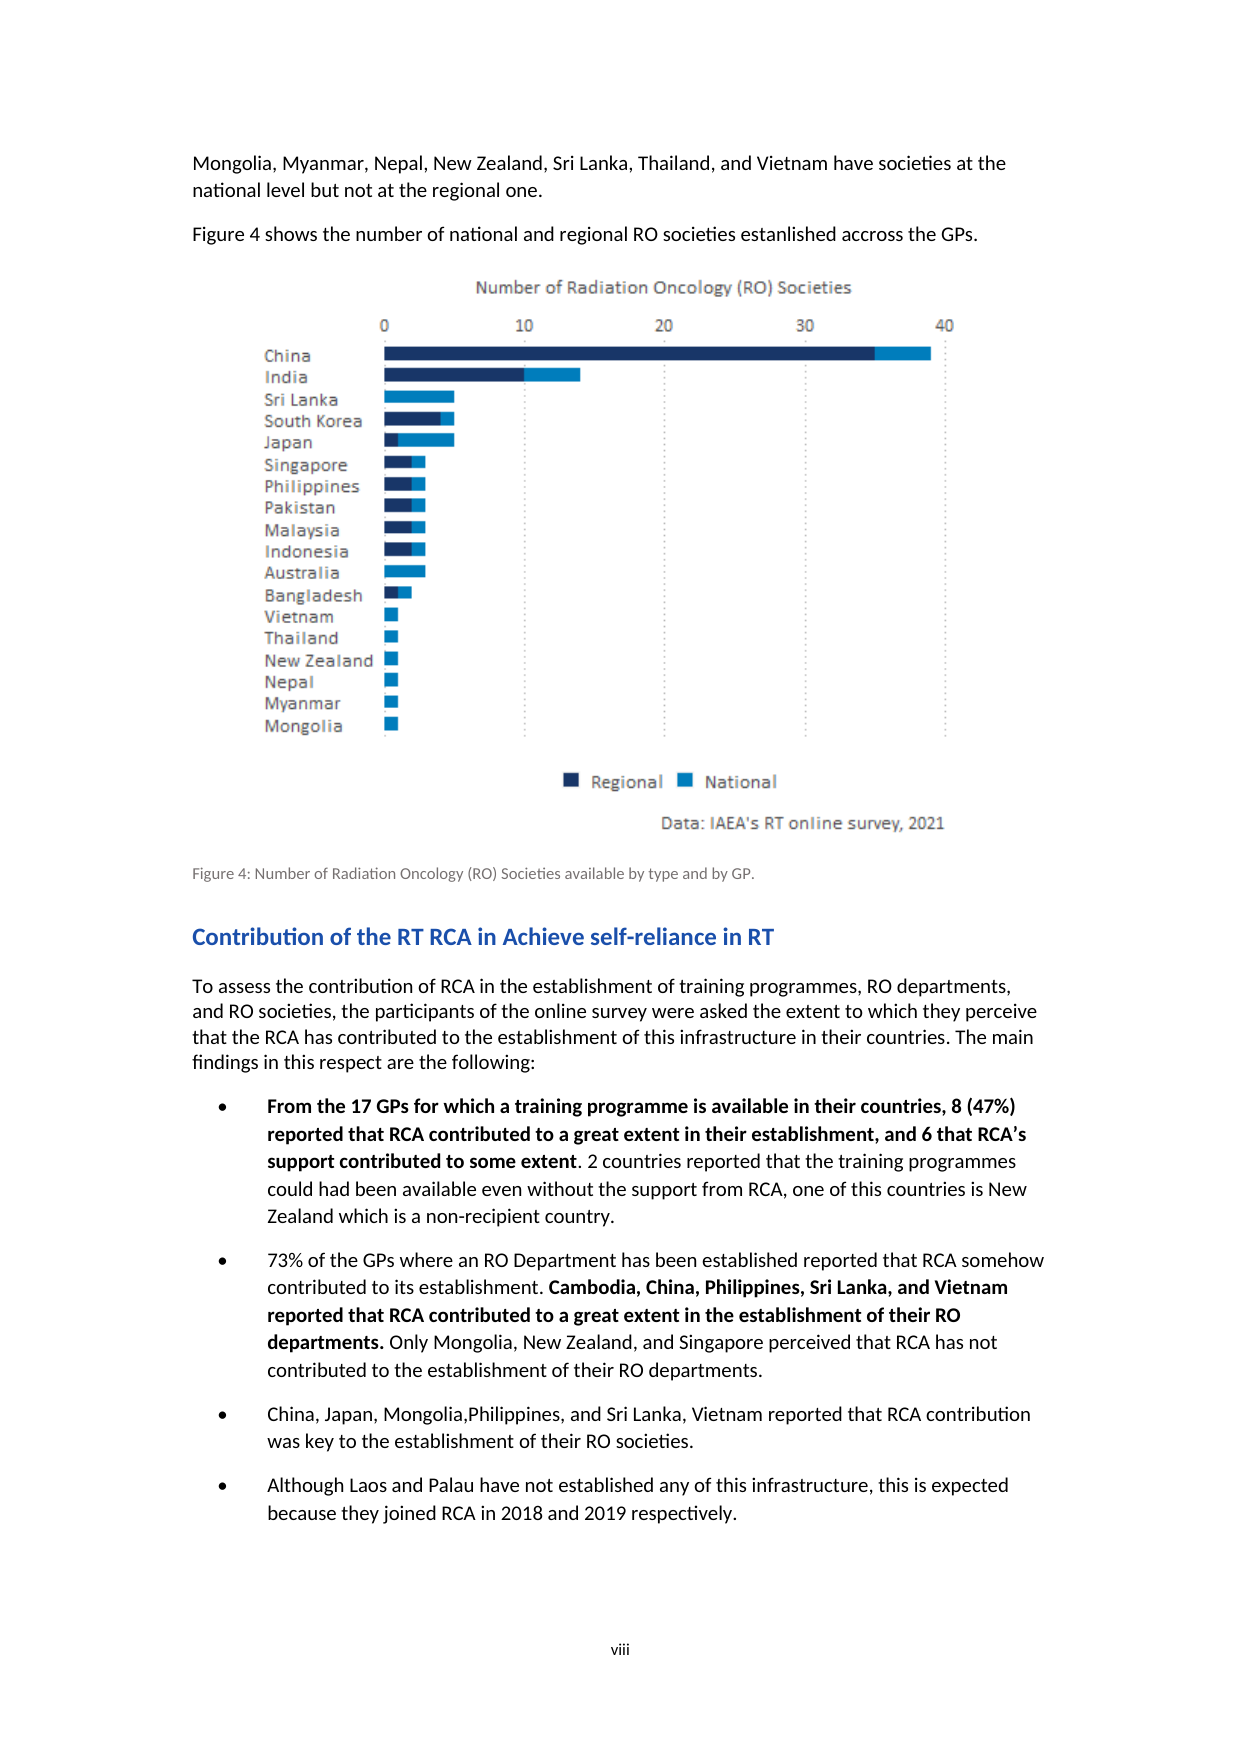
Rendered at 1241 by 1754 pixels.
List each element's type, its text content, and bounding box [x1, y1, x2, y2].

text Figure 4 shows the number of national and regional RO societies estanlished accross the GPs. [192, 221, 1048, 247]
picture [210, 265, 957, 843]
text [192, 150, 1048, 203]
text Figure 4: Number of Radiation Oncology (RO) Societies available by type and by GP. [192, 864, 1048, 884]
list China, Japan, Mongolia,Philippines, and Sri Lanka, Vietnam reported that RCA contribution was key to the establishment of their RO societies. [217, 1401, 1048, 1454]
list 73% of the GPs where an RO Department has been established reported that RCA somehow contributed to its establishment. Cambodia, China, Philippines, Sri Lanka, and Vietnam reported that RCA contributed to a great extent in the establishment of their RO departments. Only Mongolia, New Zealand, and Singapore perceived that RCA has not contributed to the establishment of their RO departments. [217, 1247, 1048, 1382]
list From the 17 GPs for which a training programme is available in their countries, 8 (47%) reported that RCA contributed to a great extent in their establishment, and 6 that RCA’s support contributed to some extent. 2 countries reported that the training programmes could had been available even without the support from RCA, one of this countries is New Zealand which is a non-recipient country. [217, 1093, 1048, 1228]
subtitle Contribution of the RT RCA in Achieve self-reliance in RT [192, 921, 1048, 952]
list Although Laos and Palau have not established any of this infrastructure, this is expected because they joined RCA in 2018 and 2019 respectively. [217, 1472, 1048, 1525]
text To assess the contribution of RCA in the establishment of training programmes, RO departments, and RO societies, the participants of the online survey were asked the extent to which they perceive that the RCA has contributed to the establishment of this infrastructure in their countries. The main findings in this respect are the following: [192, 973, 1048, 1075]
